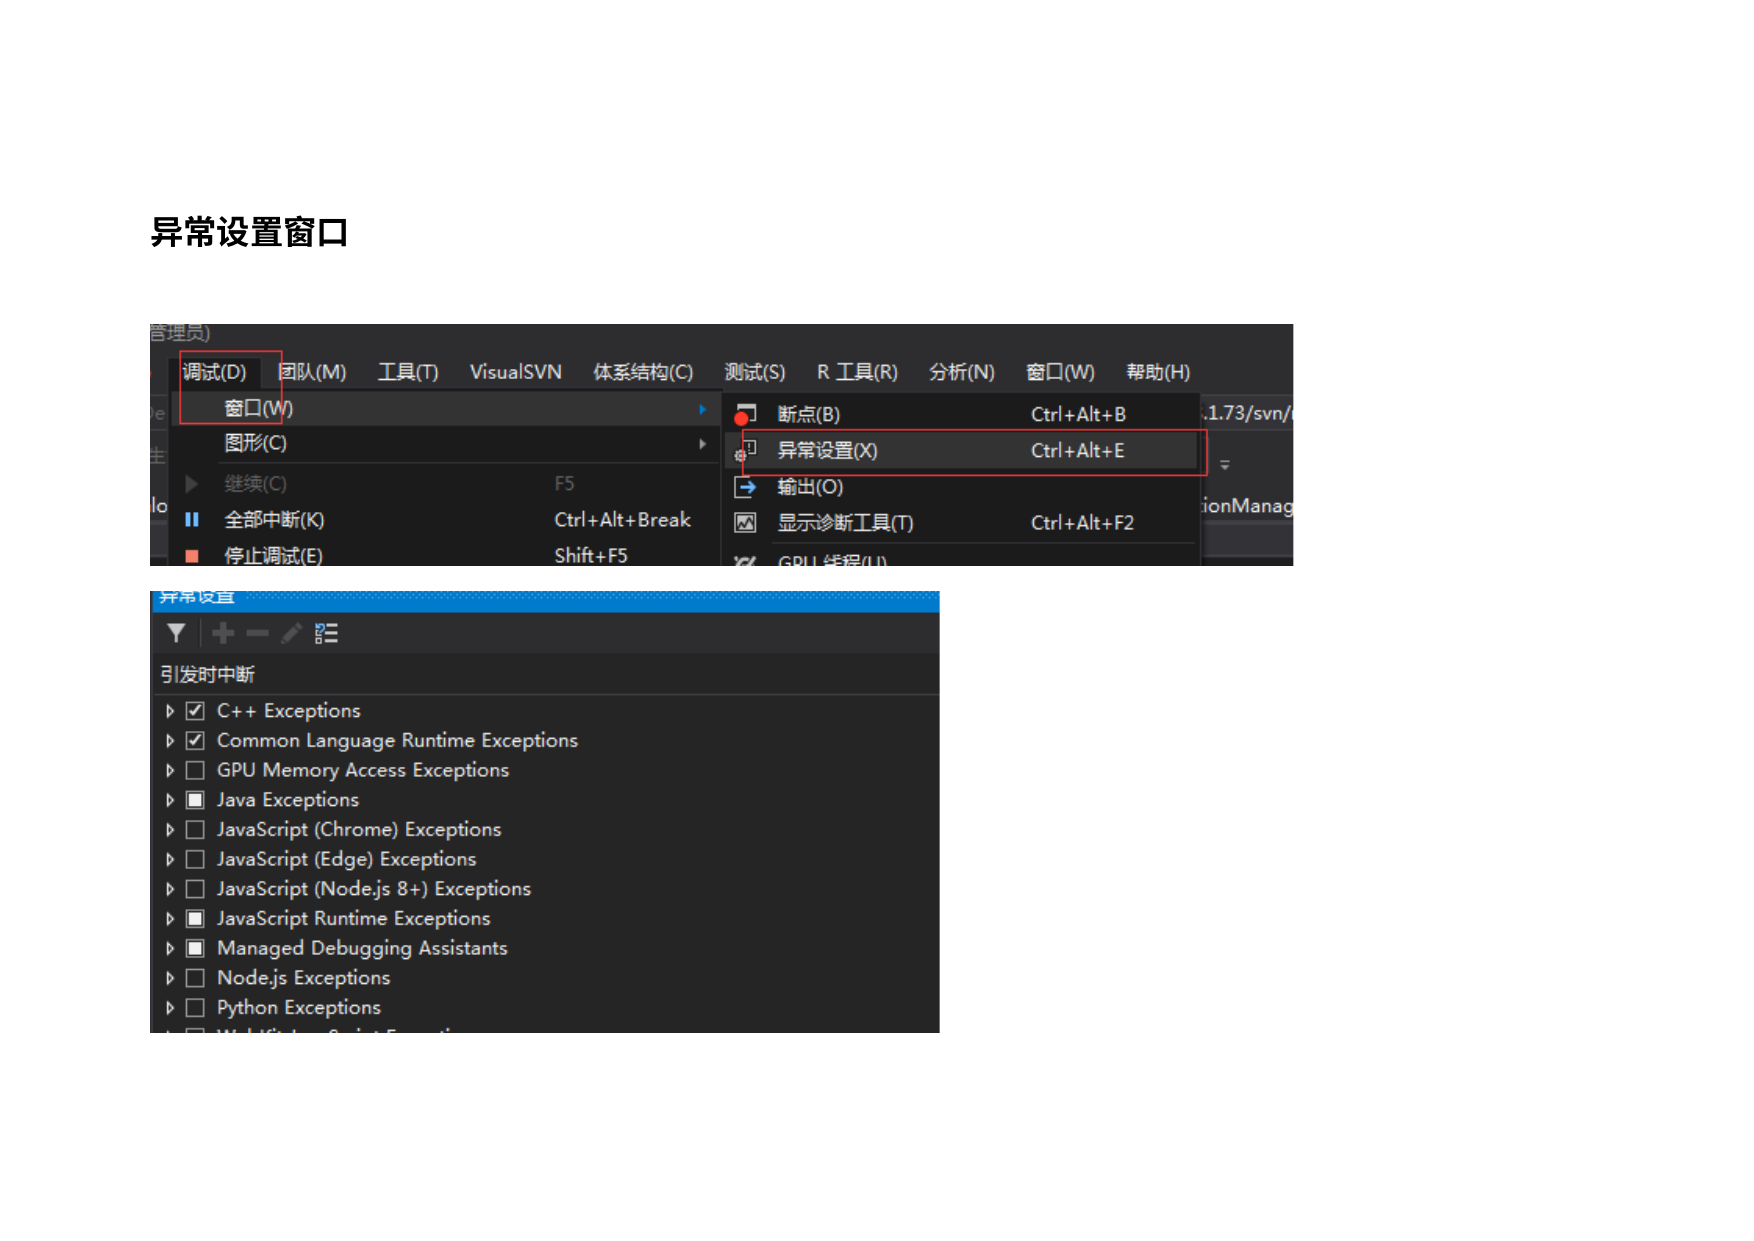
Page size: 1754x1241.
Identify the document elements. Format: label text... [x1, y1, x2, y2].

picture [150, 324, 1294, 566]
picture [150, 591, 940, 1033]
subtitle 异常设置窗口 [150, 198, 1604, 263]
